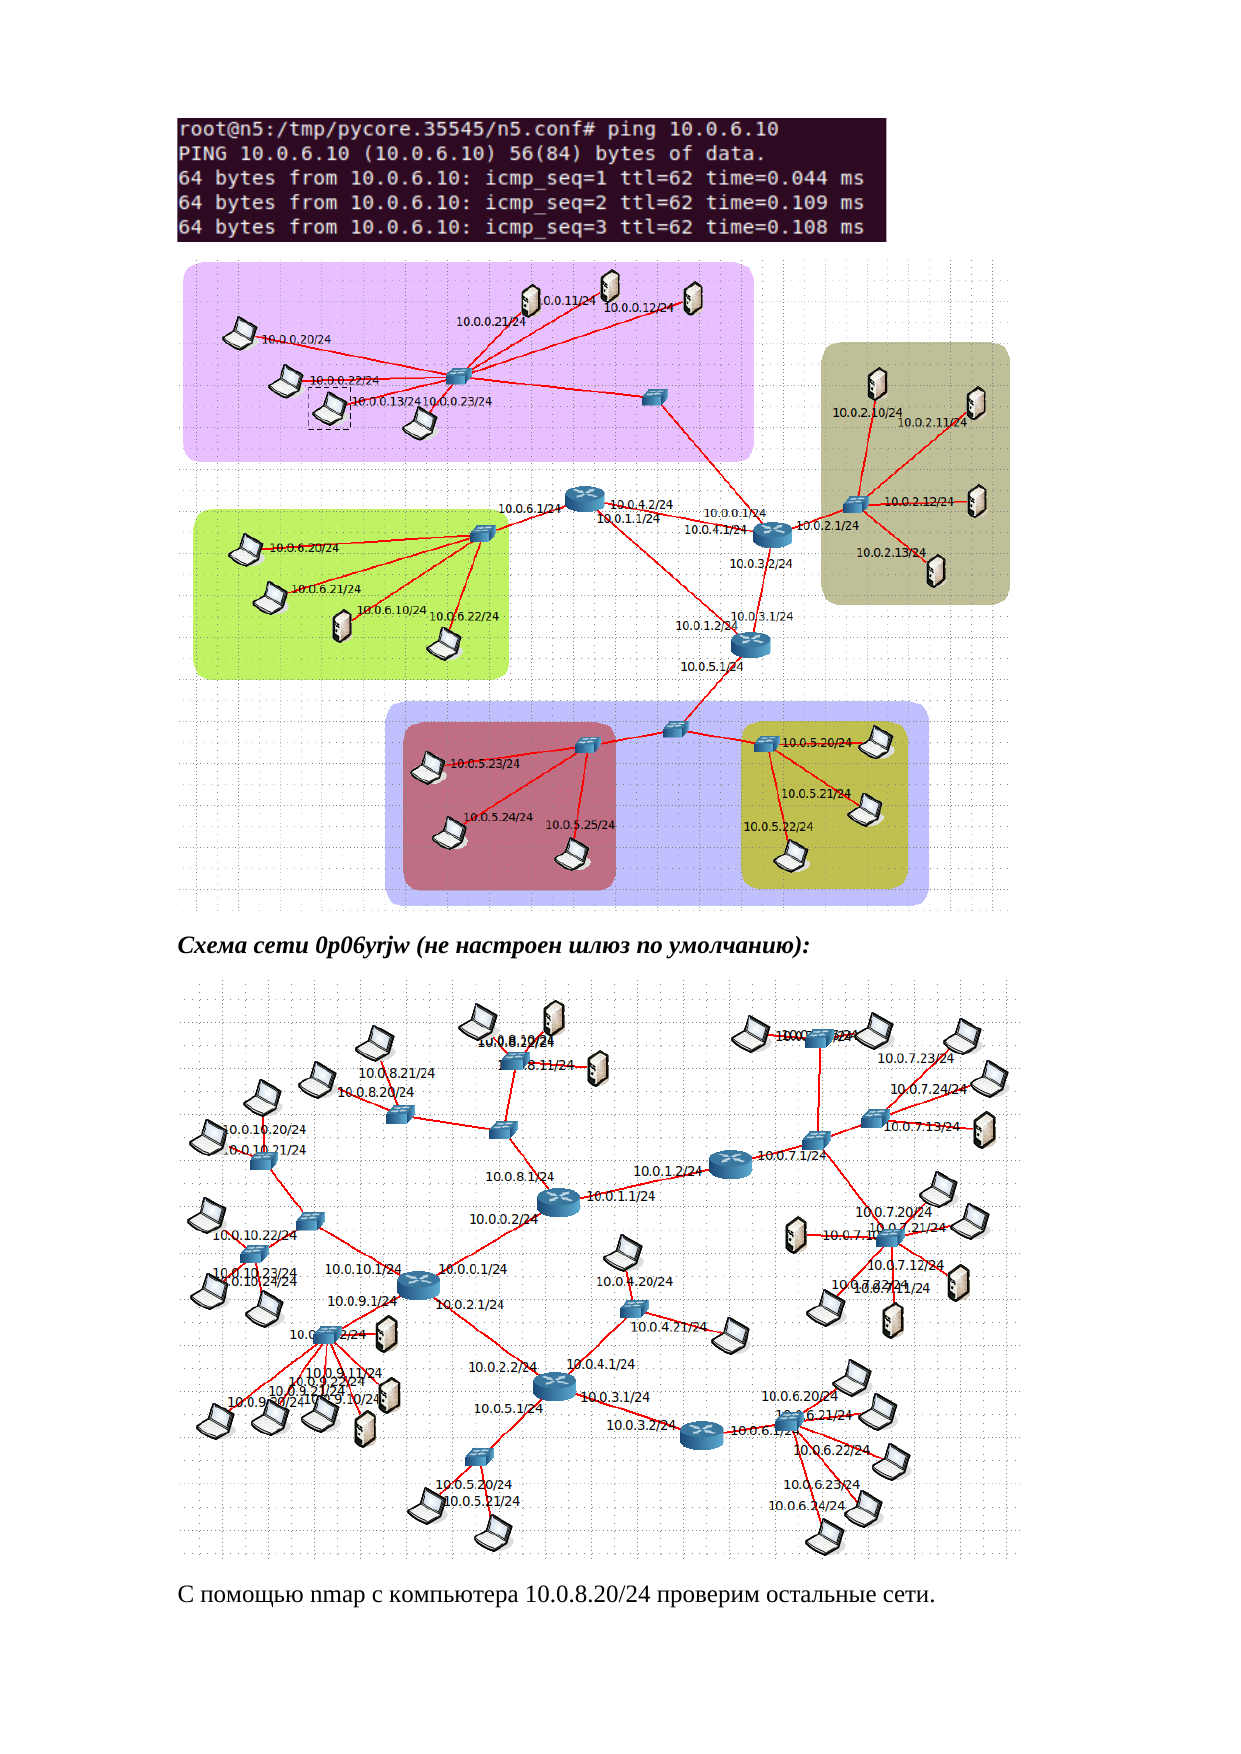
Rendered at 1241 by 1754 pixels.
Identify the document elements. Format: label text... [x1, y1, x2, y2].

text С помощью nmap с компьютера 10.0.8.20/24 проверим остальные сети. [177, 1579, 1152, 1607]
text Схема сети 0p06yrjw (не настроен шлюз по умолчанию): [177, 930, 1152, 958]
picture [177, 260, 1012, 911]
picture [177, 977, 1022, 1560]
picture [177, 118, 887, 242]
